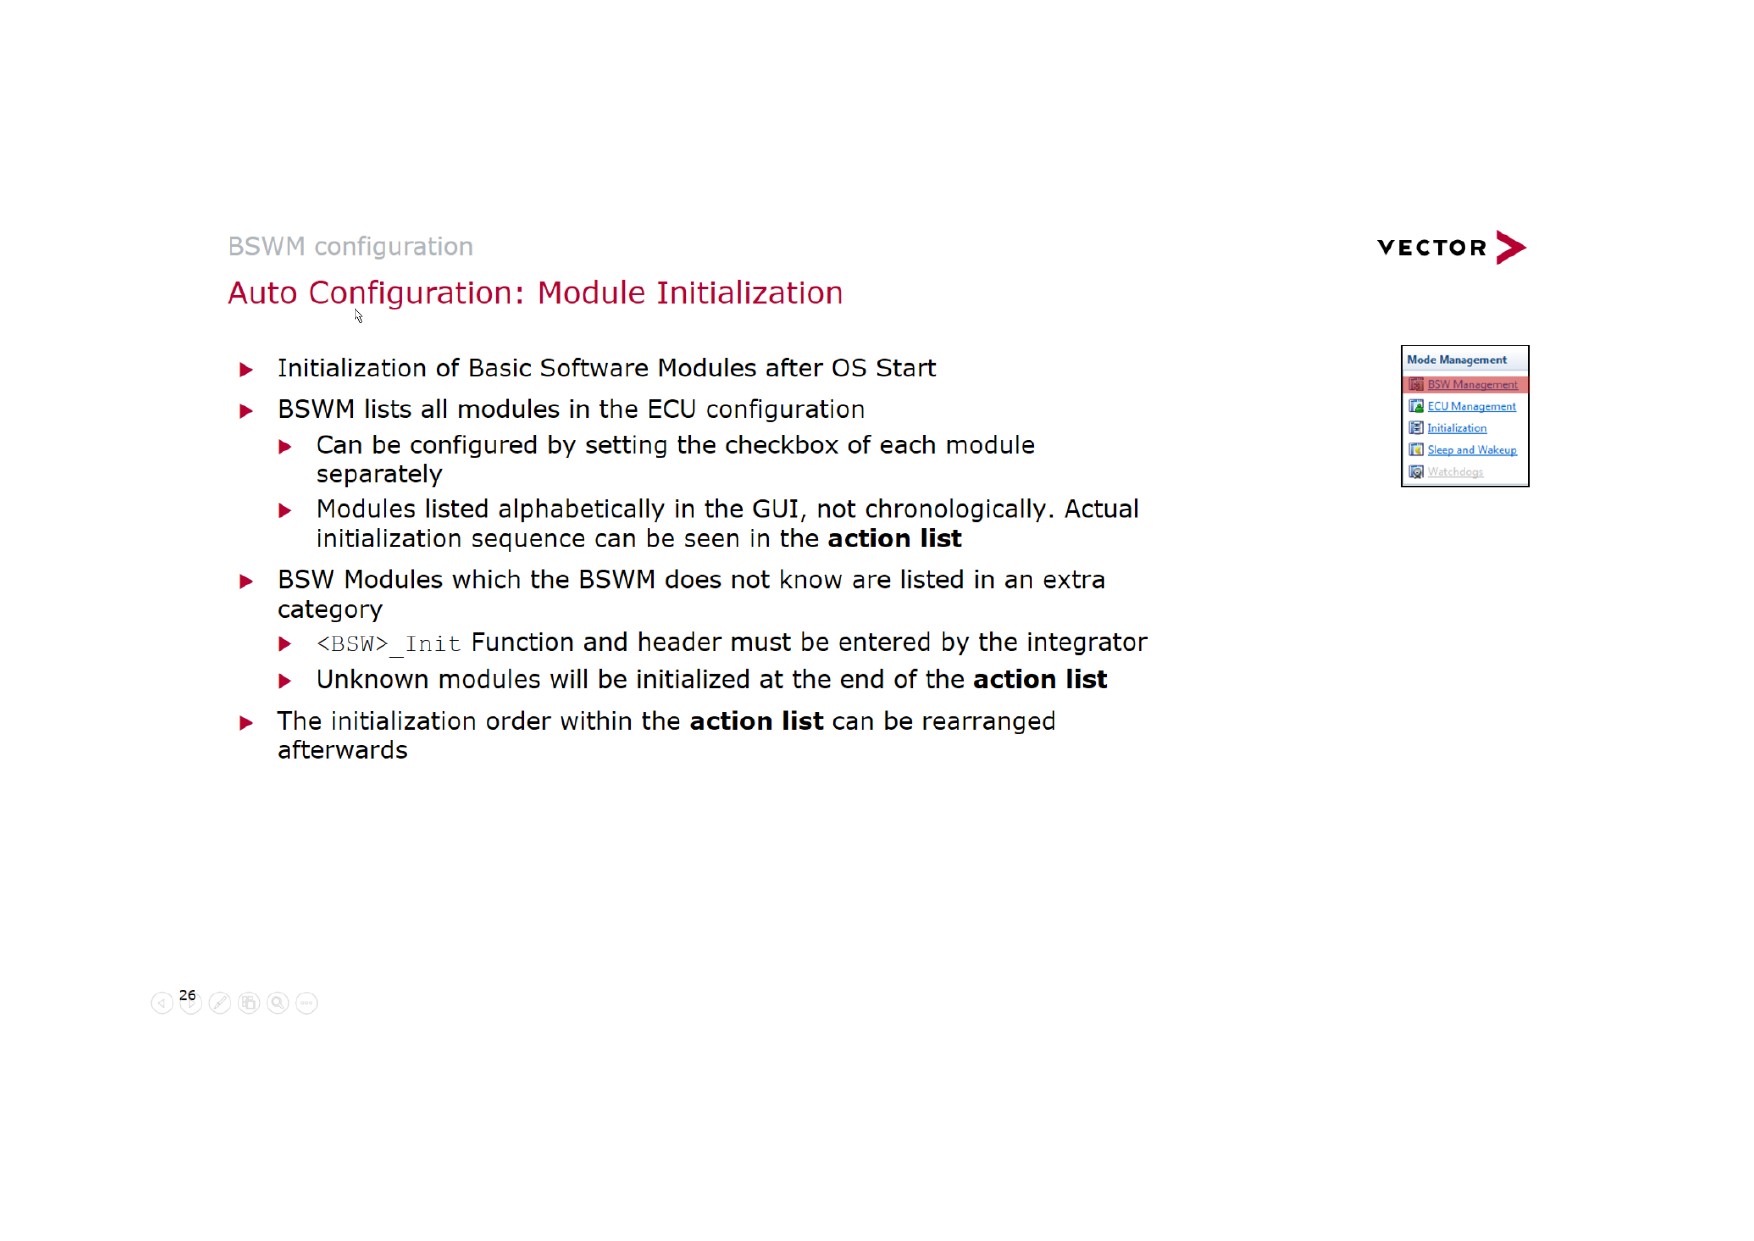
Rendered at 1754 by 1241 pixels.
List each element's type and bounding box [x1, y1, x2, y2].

picture [150, 197, 1604, 1016]
